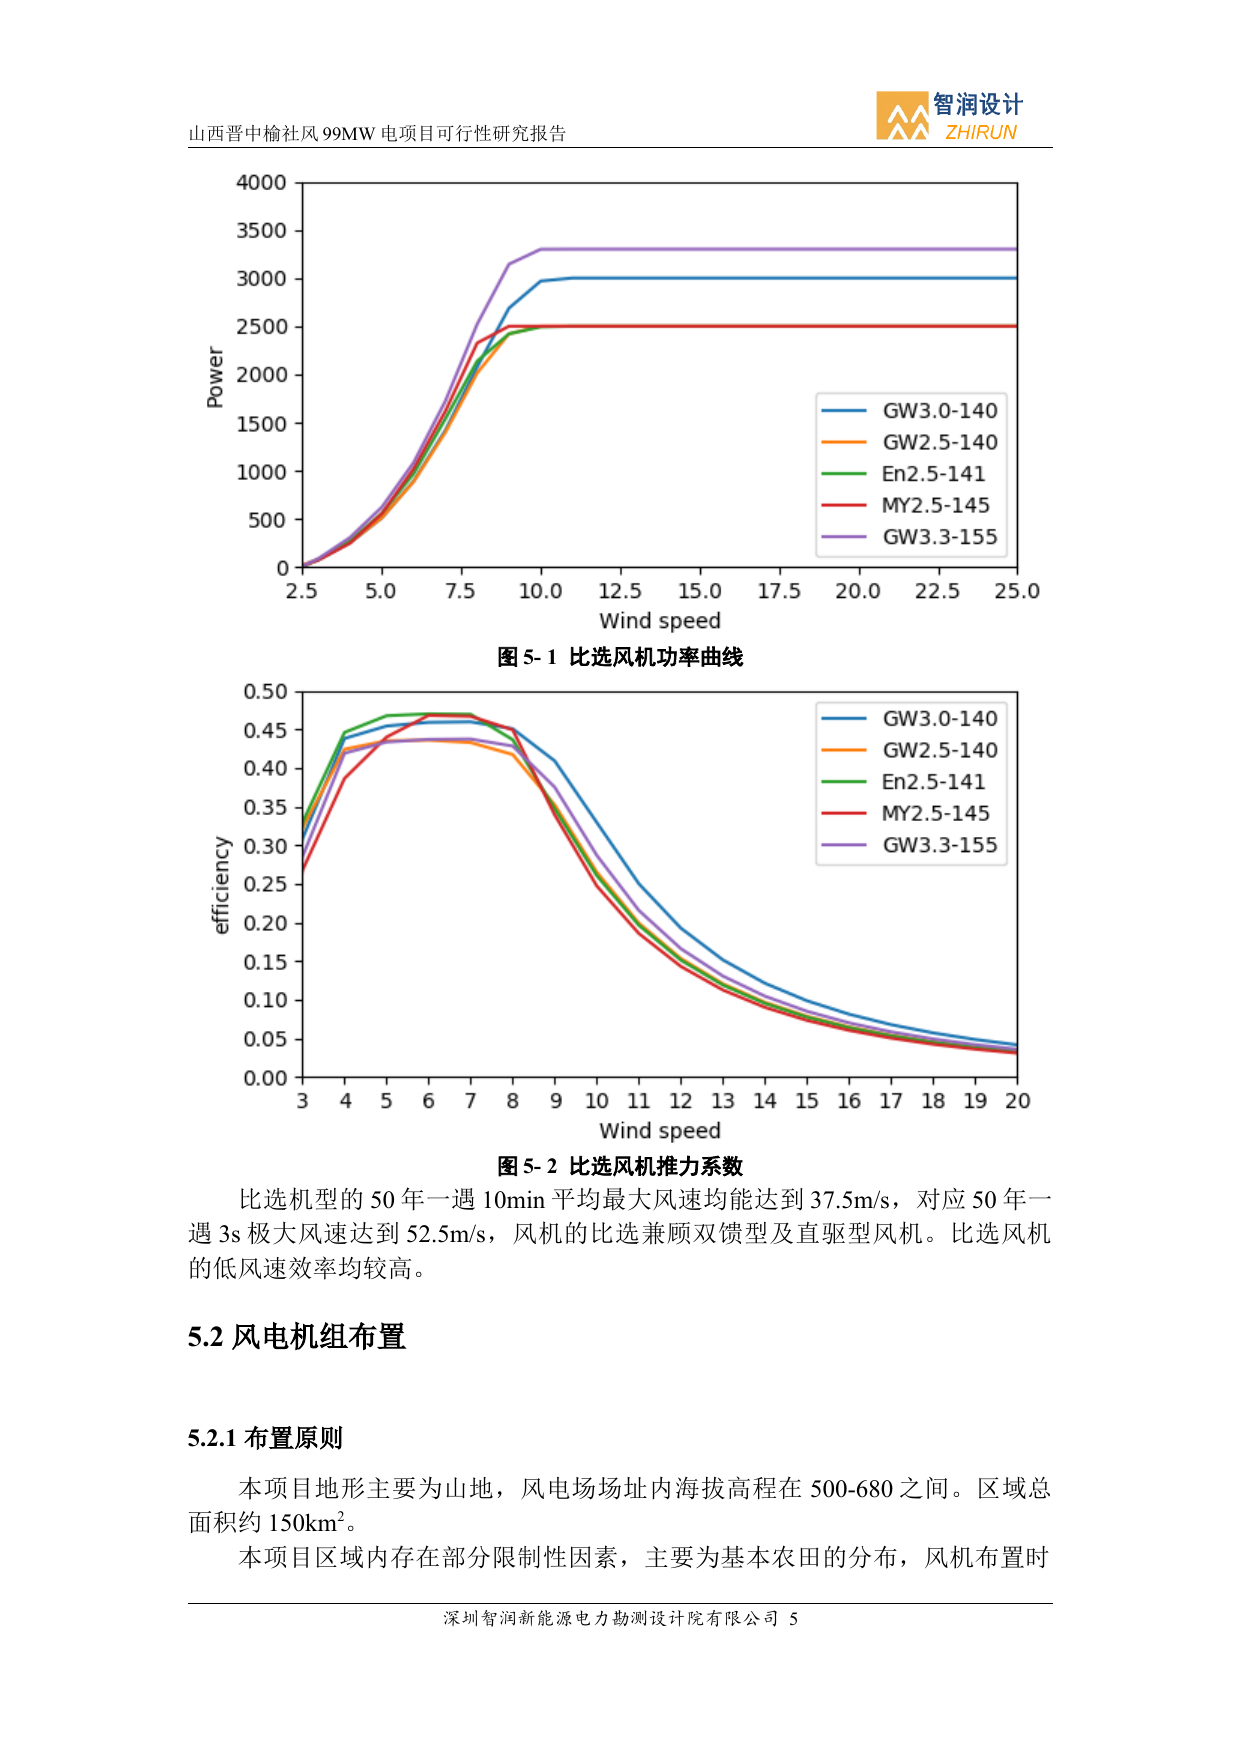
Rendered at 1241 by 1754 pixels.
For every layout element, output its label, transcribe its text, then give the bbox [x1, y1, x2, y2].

picture [206, 672, 1047, 1146]
text 比选机型的50年一遇10min平均最大风速均能达到/s，对应50年一遇3s极大风速达到/s，风机的比选兼顾双馈型及直驱型风机。比选风机的低风速效率均较高。 [187, 1182, 1053, 1284]
text 本项目区域内存在部分限制性因素，主要为基本农田的分布，风机布置时需重点对基本农田区域进行排查，此外，进行机位布置时还需要对生态红线，压覆矿等限制性因素进行排查。 [187, 1539, 1053, 1573]
subtitle 5.2 风电机组布置 [187, 1301, 1053, 1369]
picture [876, 88, 1024, 141]
text 图5- 2 比选风机推力系数 [187, 1148, 1053, 1182]
text 本项目地形主要为山地，风电场场址内海拔高程在500-680之间。区域总面积约150km2。 [187, 1471, 1053, 1539]
title 5.2.1 布置原则 [187, 1420, 1053, 1454]
picture [206, 163, 1047, 636]
text 图5- 1 比选风机功率曲线 [187, 639, 1053, 673]
